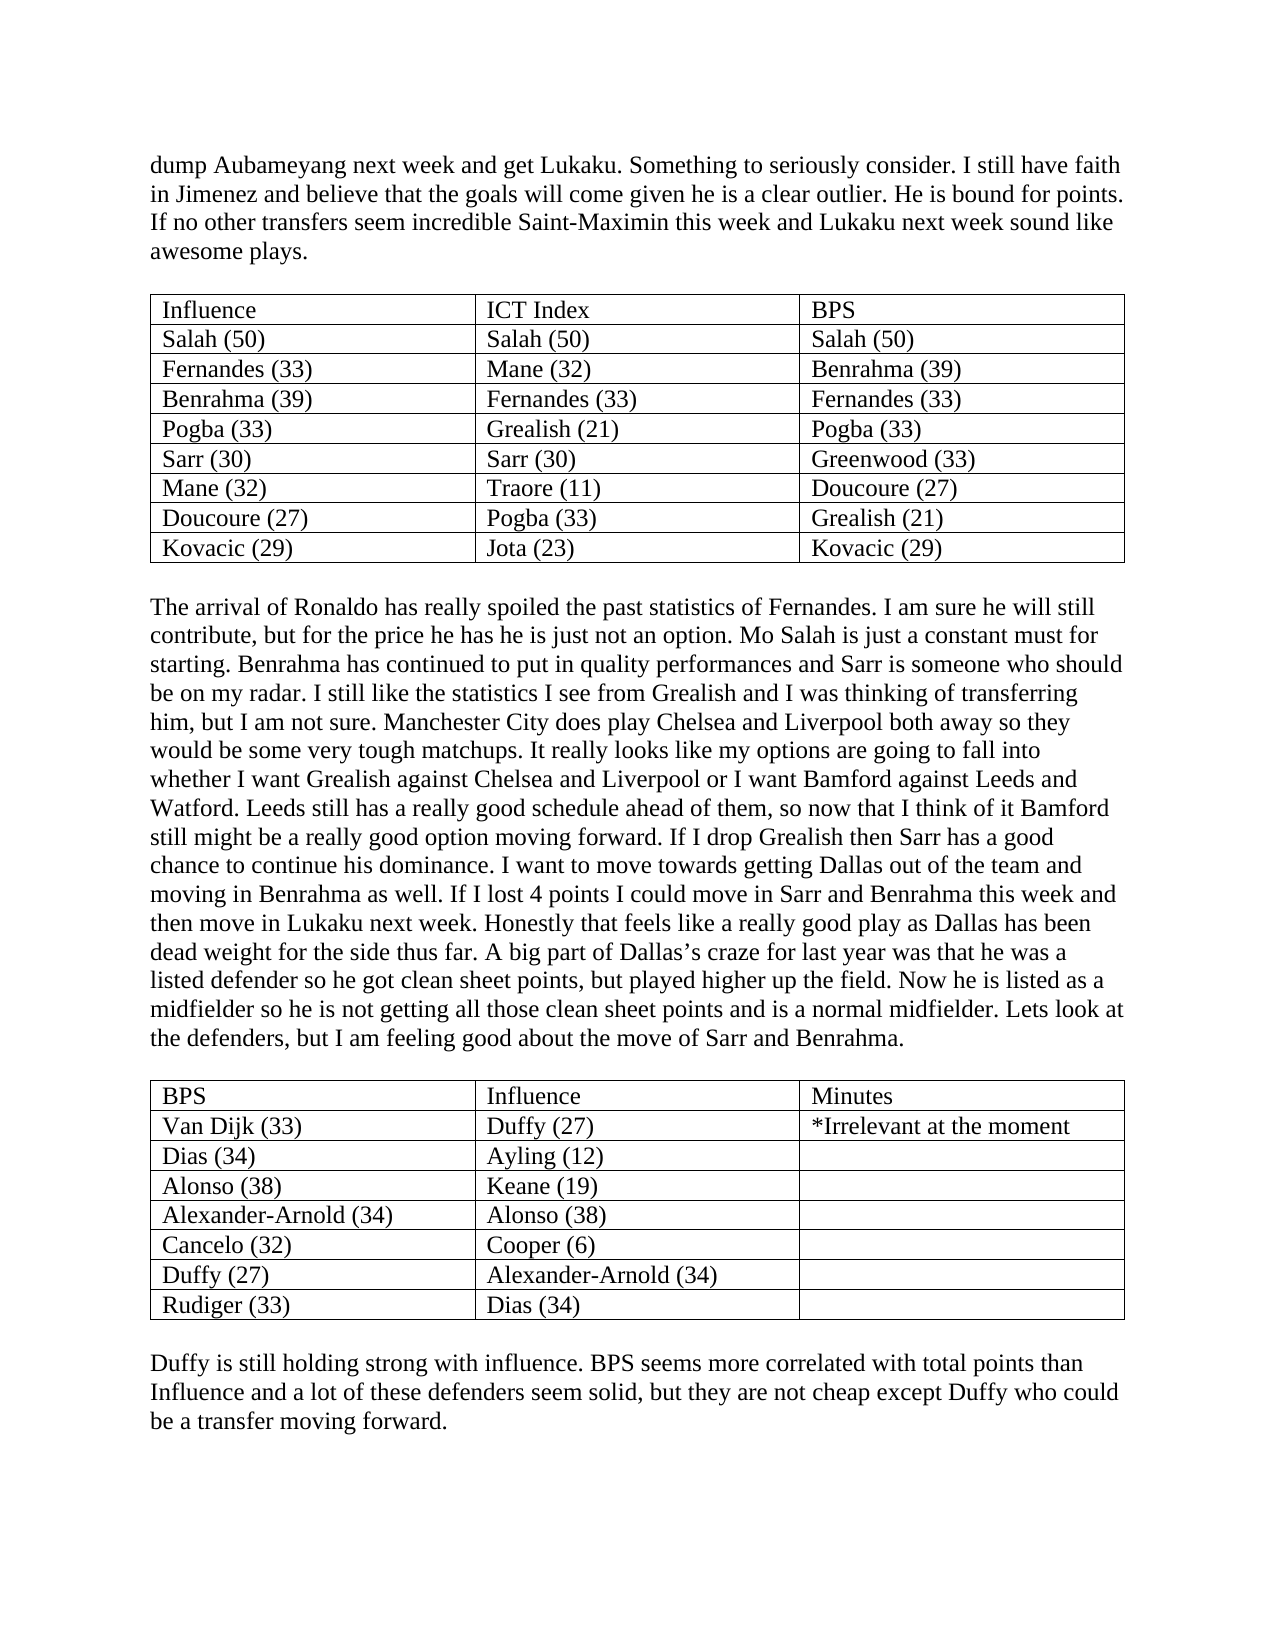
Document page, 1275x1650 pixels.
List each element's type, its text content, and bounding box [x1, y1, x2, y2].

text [150, 150, 1125, 265]
table_cell Duffy (27) [151, 1260, 475, 1289]
table_header BPS [800, 295, 1124, 323]
table_cell Dias (34) [151, 1141, 475, 1170]
table_cell Alexander-Arnold (34) [151, 1201, 475, 1229]
table_cell Benrahma (39) [151, 384, 475, 413]
table_header ICT Index [476, 295, 799, 323]
text The arrival of Ronaldo has really spoiled the past statistics of Fernandes. I am sure he will still contribute, but for the price he has he is just not an option. Mo Salah is just a constant must for starting. Benrahma has continued to put in quality performances and Sarr is someone who should be on my radar. I still like the statistics I see from Grealish and I was thinking of transferring him, but I am not sure. Manchester City does play Chelsea and Liverpool both away so they would be some very tough matchups. It really looks like my options are going to fall into whether I want Grealish against Chelsea and Liverpool or I want Bamford against Leeds and Watford. Leeds still has a really good schedule ahead of them, so now that I think of it Bamford still might be a really good option moving forward. If I drop Grealish then Sarr has a good chance to continue his dominance. I want to move towards getting Dallas out of the team and moving in Benrahma as well. If I lost 4 points I could move in Sarr and Benrahma this week and then move in Lukaku next week. Honestly that feels like a really good play as Dallas has been dead weight for the side thus far. A big part of Dallas’s craze for last year was that he was a listed defender so he got clean sheet points, but played higher up the field. Now he is listed as a midfielder so he is not getting all those clean sheet points and is a normal midfielder. Lets look at the defenders, but I am feeling good about the move of Sarr and Benrahma. [150, 592, 1125, 1052]
table_header Influence [151, 295, 475, 323]
table_cell Alexander-Arnold (34) [476, 1260, 799, 1289]
table_cell *Irrelevant at the moment [800, 1111, 1124, 1140]
table_cell Keane (19) [476, 1171, 799, 1199]
table_cell Cooper (6) [476, 1230, 799, 1259]
table_cell Alonso (38) [151, 1171, 475, 1199]
table_cell Van Dijk (33) [151, 1111, 475, 1140]
table_cell [800, 1171, 1124, 1199]
table_cell Mane (32) [476, 354, 799, 383]
table_cell Sarr (30) [476, 444, 799, 472]
table_cell Ayling (12) [476, 1141, 799, 1170]
table_cell Rudiger (33) [151, 1290, 475, 1319]
table_cell Pogba (33) [476, 503, 799, 532]
table_cell Salah (50) [151, 325, 475, 353]
table_cell Cancelo (32) [151, 1230, 475, 1259]
table_cell Fernandes (33) [800, 384, 1124, 413]
table_header Minutes [800, 1081, 1124, 1110]
table_cell Sarr (30) [151, 444, 475, 472]
table_cell Duffy (27) [476, 1111, 799, 1140]
table_cell Pogba (33) [800, 414, 1124, 443]
table_cell Salah (50) [476, 325, 799, 353]
table_cell Doucoure (27) [151, 503, 475, 532]
table_cell Traore (11) [476, 474, 799, 502]
table_cell Salah (50) [800, 325, 1124, 353]
table_header Influence [476, 1081, 799, 1110]
table_cell Greenwood (33) [800, 444, 1124, 472]
table_cell Grealish (21) [476, 414, 799, 443]
table_cell [800, 1141, 1124, 1170]
table_cell [800, 1230, 1124, 1259]
table_cell Kovacic (29) [151, 533, 475, 562]
table_cell Fernandes (33) [151, 354, 475, 383]
table_cell Jota (23) [476, 533, 799, 562]
table_cell Fernandes (33) [476, 384, 799, 413]
table_header BPS [151, 1081, 475, 1110]
table_cell Mane (32) [151, 474, 475, 502]
table_cell [800, 1201, 1124, 1229]
table_cell Grealish (21) [800, 503, 1124, 532]
table_cell [800, 1290, 1124, 1319]
table_cell Doucoure (27) [800, 474, 1124, 502]
table_cell Kovacic (29) [800, 533, 1124, 562]
text Duffy is still holding strong with influence. BPS seems more correlated with total points than Influence and a lot of these defenders seem solid, but they are not cheap except Duffy who could be a transfer moving forward. [150, 1348, 1125, 1435]
table_cell [800, 1260, 1124, 1289]
table_cell Alonso (38) [476, 1201, 799, 1229]
table_cell Benrahma (39) [800, 354, 1124, 383]
table_cell Dias (34) [476, 1290, 799, 1319]
table_cell Pogba (33) [151, 414, 475, 443]
